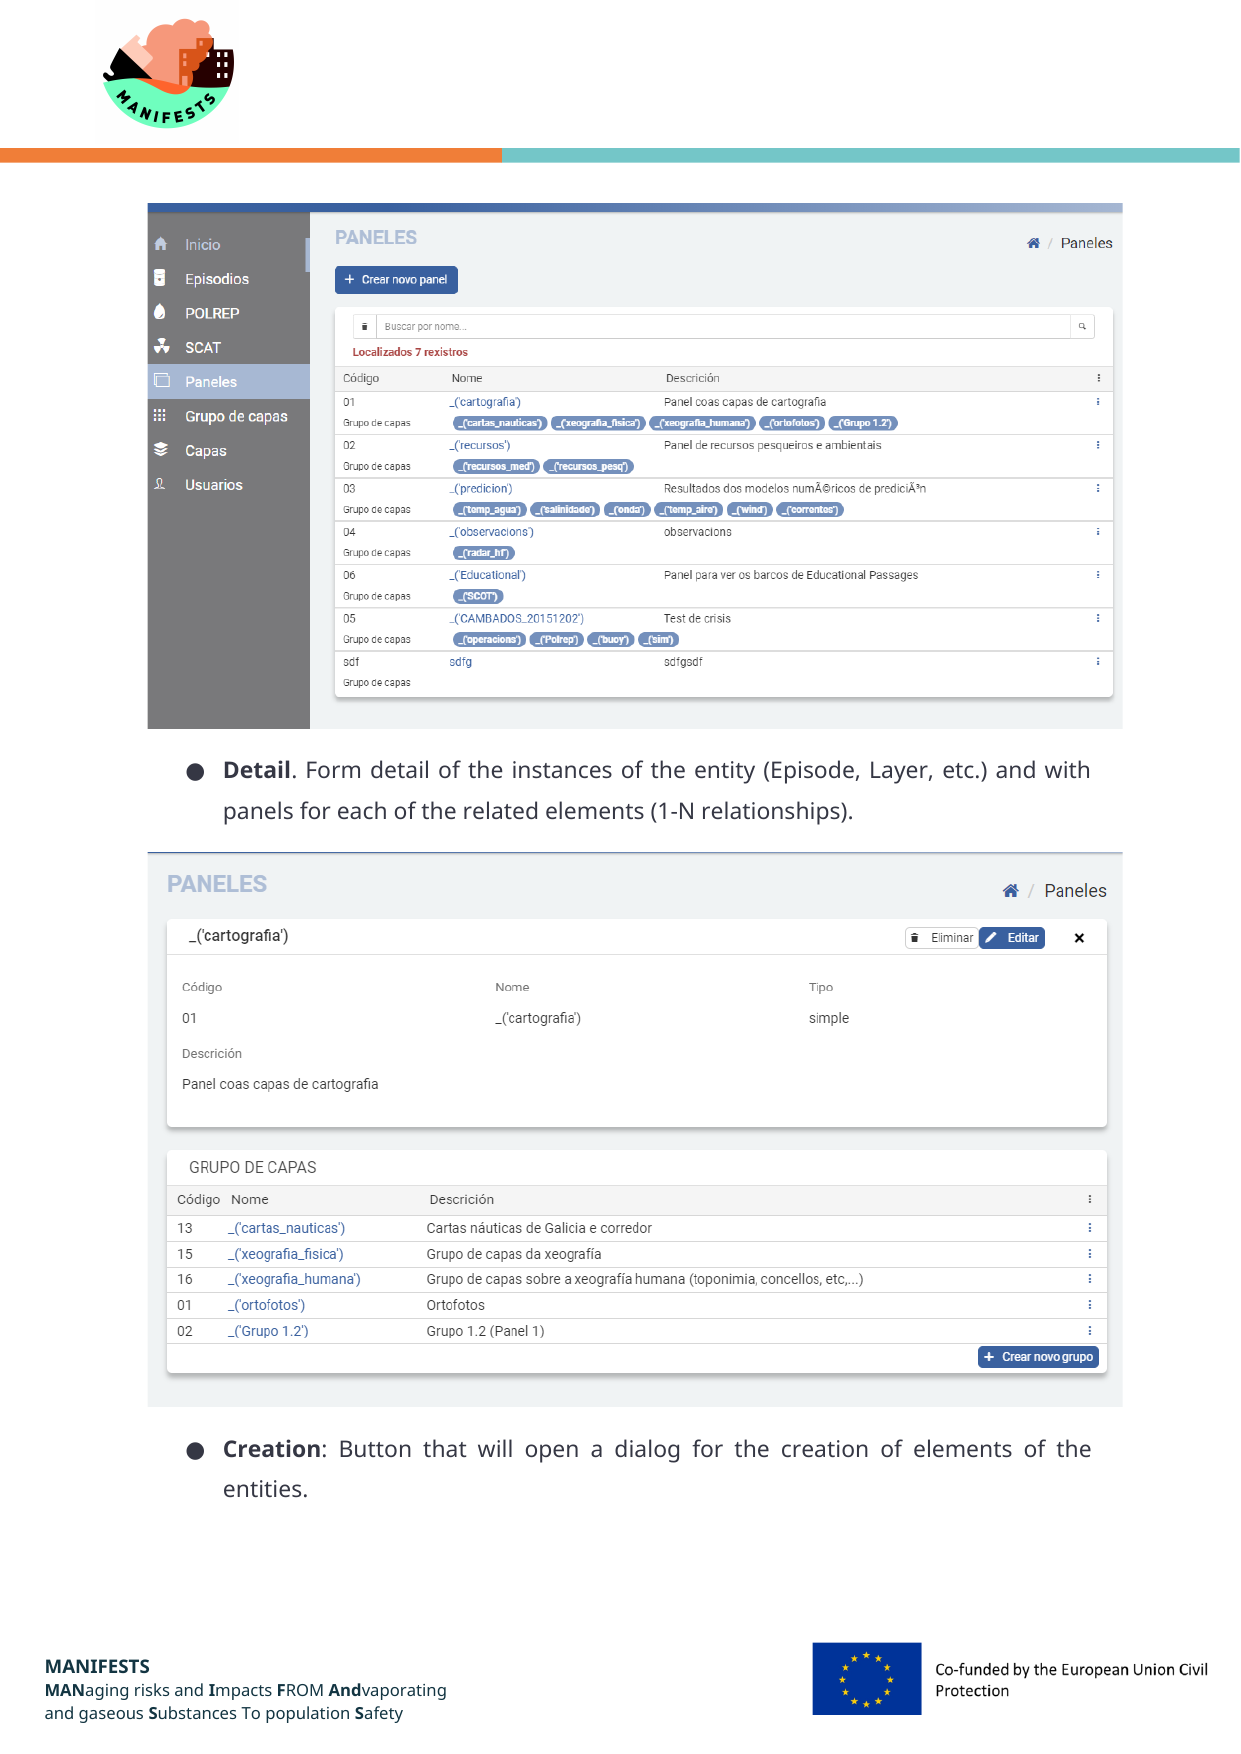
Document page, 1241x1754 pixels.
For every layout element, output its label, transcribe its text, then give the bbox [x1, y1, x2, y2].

picture [147, 852, 1123, 1407]
picture [94, 0, 239, 144]
list Creation: Button that will open a dialog for the creation of elements of the entities. [185, 1432, 1092, 1504]
picture [811, 1642, 1214, 1715]
picture [147, 203, 1123, 729]
list Detail. Form detail of the instances of the entity (Episode, Layer, etc.) and with panels for each of the related elements (1-N relationships). [185, 754, 1092, 826]
